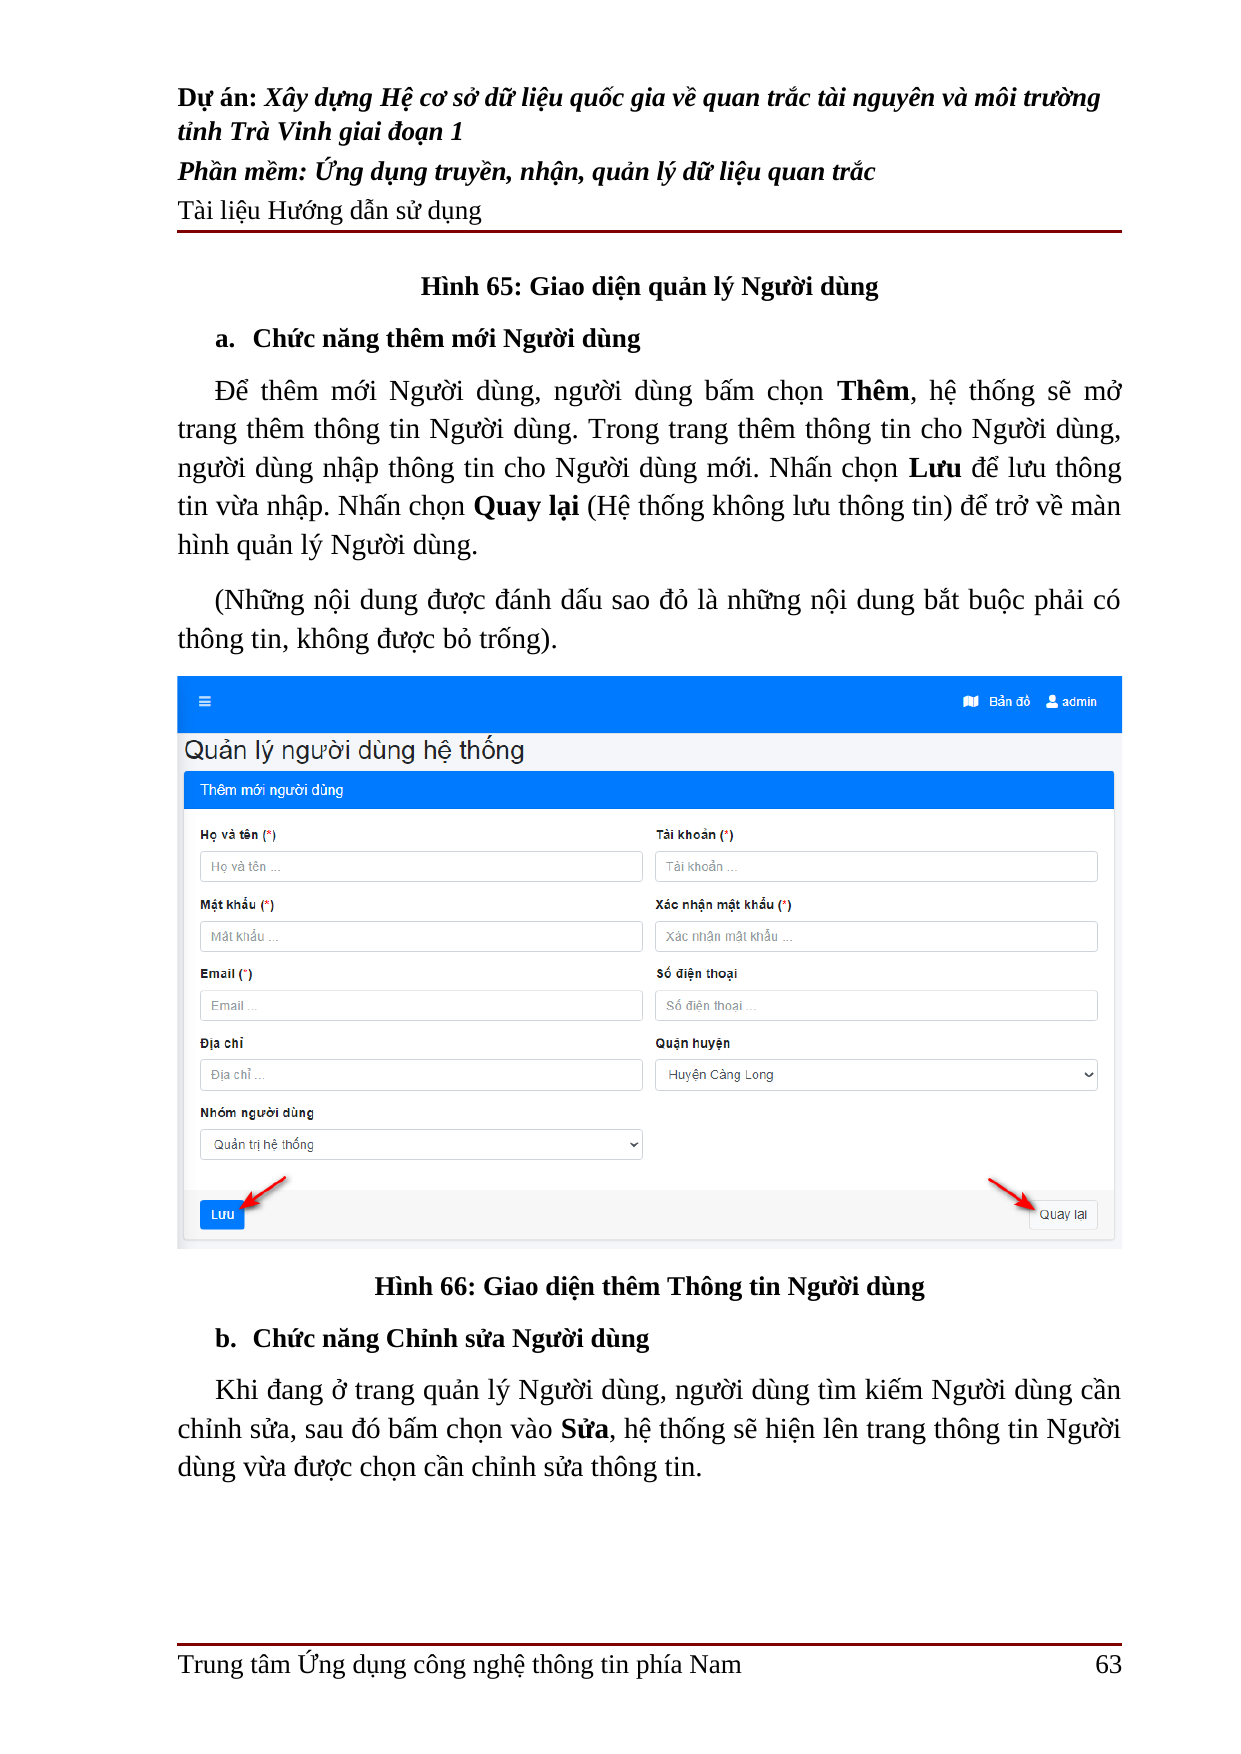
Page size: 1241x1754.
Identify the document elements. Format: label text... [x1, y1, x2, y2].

list Chức năng Chỉnh sửa Người dùng [215, 1322, 1122, 1353]
list Chức năng thêm mới Người dùng [215, 323, 1122, 354]
picture [177, 676, 1123, 1249]
text Hình 66: Giao diện thêm Thông tin Người dùng [177, 1270, 1122, 1301]
text Hình 65: Giao diện quản lý Người dùng [177, 270, 1122, 301]
text (Những nội dung được đánh dấu sao đỏ là những nội dung bắt buộc phải có thông tin, không được bỏ trống). [177, 582, 1122, 654]
text Khi đang ở trang quản lý Người dùng, người dùng tìm kiếm Người dùng cần chỉnh sửa, sau đó bấm chọn vào Sửa, hệ thống sẽ hiện lên trang thông tin Người dùng vừa được chọn cần chỉnh sửa thông tin. [177, 1372, 1122, 1483]
text Để thêm mới Người dùng, người dùng bấm chọn Thêm, hệ thống sẽ mở trang thêm thông tin Người dùng. Trong trang thêm thông tin cho Người dùng, người dùng nhập thông tin cho Người dùng mới. Nhấn chọn Lưu để lưu thông tin vừa nhập. Nhấn chọn Quay lại (Hệ thống không lưu thông tin) để trở về màn hình quản lý Người dùng. [177, 373, 1122, 561]
